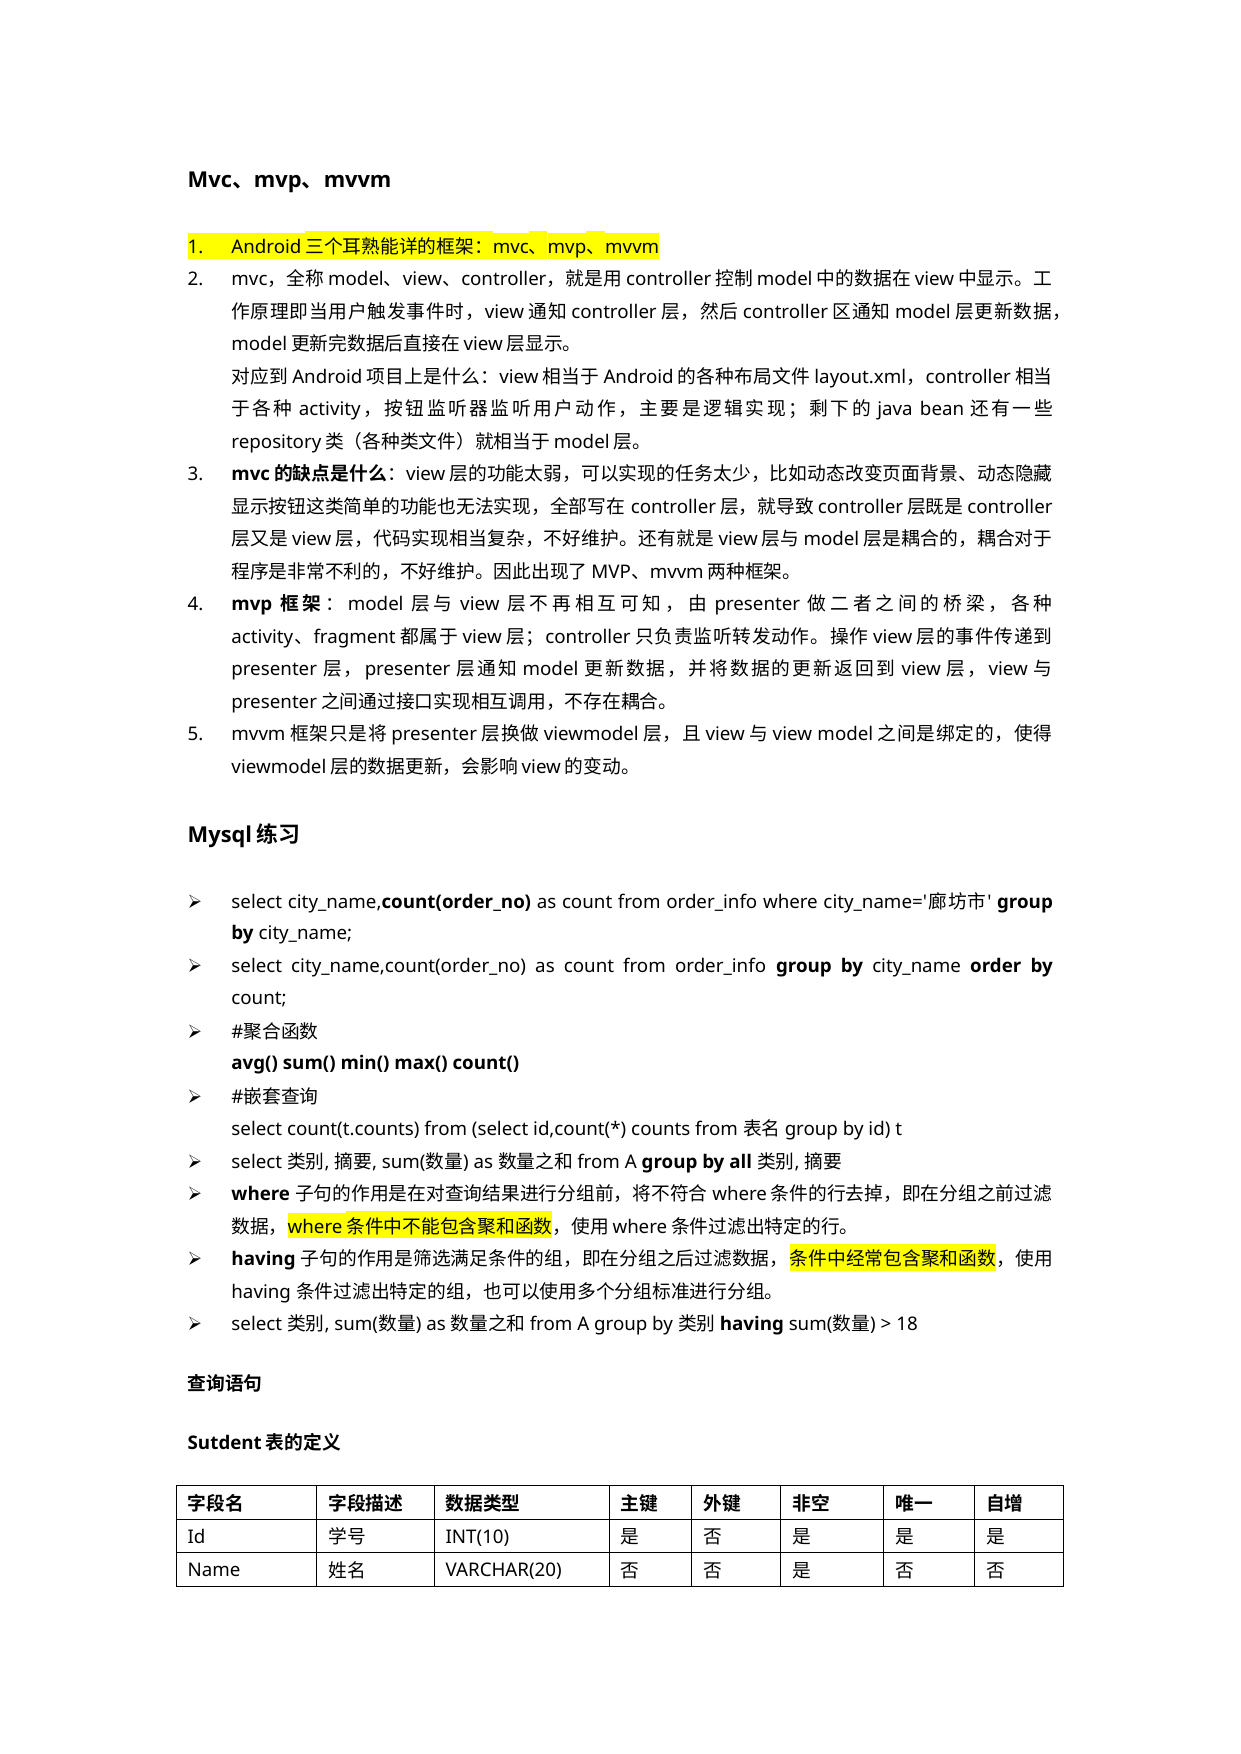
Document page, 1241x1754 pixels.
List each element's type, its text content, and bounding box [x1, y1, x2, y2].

text 对应到Android项目上是什么：view相当于Android的各种布局文件layout.xml，controller相当于各种activity，按钮监听器监听用户动作，主要是逻辑实现；剩下的java bean还有一些repository类（各种类文件）就相当于model层。 [231, 359, 1053, 456]
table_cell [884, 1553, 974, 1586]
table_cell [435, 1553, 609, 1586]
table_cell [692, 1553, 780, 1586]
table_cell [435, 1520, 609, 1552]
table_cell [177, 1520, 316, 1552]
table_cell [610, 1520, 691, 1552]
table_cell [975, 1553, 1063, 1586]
list #嵌套查询 [187, 1079, 1053, 1111]
subtitle Mvc、mvp、mvvm [187, 162, 1053, 194]
subtitle Mysql练习 [187, 817, 1053, 849]
subtitle 查询语句 [187, 1366, 1053, 1398]
list #聚合函数 [187, 1014, 1053, 1046]
list Android三个耳熟能详的框架：mvc、mvp、mvvm [187, 229, 1053, 261]
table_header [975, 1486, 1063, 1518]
list select 类别, 摘要, sum(数量) as 数量之和 from A group by all 类别, 摘要 [187, 1144, 1053, 1176]
list select 类别, sum(数量) as 数量之和 from A group by 类别 having sum(数量) > 18 [187, 1306, 1053, 1339]
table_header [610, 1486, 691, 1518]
list mvc，全称model、view、controller，就是用controller控制model中的数据在view中显示。工作原理即当用户触发事件时，view通知controller层，然后controller区通知model层更新数据，model更新完数据后直接在view层显示。 [187, 261, 1053, 359]
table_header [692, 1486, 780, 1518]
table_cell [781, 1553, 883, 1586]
list select city_name,count(order_no) as count from order_info where city_name='廊坊市' group by city_name; [187, 884, 1053, 949]
subtitle Sutdent表的定义 [187, 1425, 1053, 1458]
list select city_name,count(order_no) as count from order_info group by city_name order by count; [187, 949, 1053, 1014]
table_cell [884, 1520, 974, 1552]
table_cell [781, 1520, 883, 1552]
list mvp框架：model层与view层不再相互可知，由presenter做二者之间的桥梁，各种activity、fragment都属于view层；controller只负责监听转发动作。操作view层的事件传递到presenter层，presenter层通知model更新数据，并将数据的更新返回到view层，view与presenter之间通过接口实现相互调用，不存在耦合。 [187, 586, 1053, 716]
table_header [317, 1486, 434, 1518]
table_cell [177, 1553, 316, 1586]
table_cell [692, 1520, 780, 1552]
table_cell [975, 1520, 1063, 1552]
text select count(t.counts) from (select id,count(*) counts from 表名 group by id) t [187, 1111, 1053, 1144]
list where 子句的作用是在对查询结果进行分组前，将不符合where条件的行去掉，即在分组之前过滤数据，where条件中不能包含聚和函数，使用where条件过滤出特定的行。 [187, 1176, 1053, 1241]
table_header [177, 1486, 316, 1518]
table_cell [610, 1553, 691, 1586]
list having 子句的作用是筛选满足条件的组，即在分组之后过滤数据，条件中经常包含聚和函数，使用having 条件过滤出特定的组，也可以使用多个分组标准进行分组。 [187, 1241, 1053, 1306]
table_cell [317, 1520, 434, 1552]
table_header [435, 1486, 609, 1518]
list mvc的缺点是什么：view层的功能太弱，可以实现的任务太少，比如动态改变页面背景、动态隐藏显示按钮这类简单的功能也无法实现，全部写在controller层，就导致controller层既是controller层又是view层，代码实现相当复杂，不好维护。还有就是view层与model层是耦合的，耦合对于程序是非常不利的，不好维护。因此出现了MVP、mvvm两种框架。 [187, 456, 1053, 586]
list mvvm框架只是将presenter层换做viewmodel层，且view与view model之间是绑定的，使得viewmodel层的数据更新，会影响view的变动。 [187, 716, 1053, 781]
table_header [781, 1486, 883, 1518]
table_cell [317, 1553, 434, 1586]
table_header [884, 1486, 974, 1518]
text avg() sum() min() max() count() [187, 1046, 1053, 1079]
